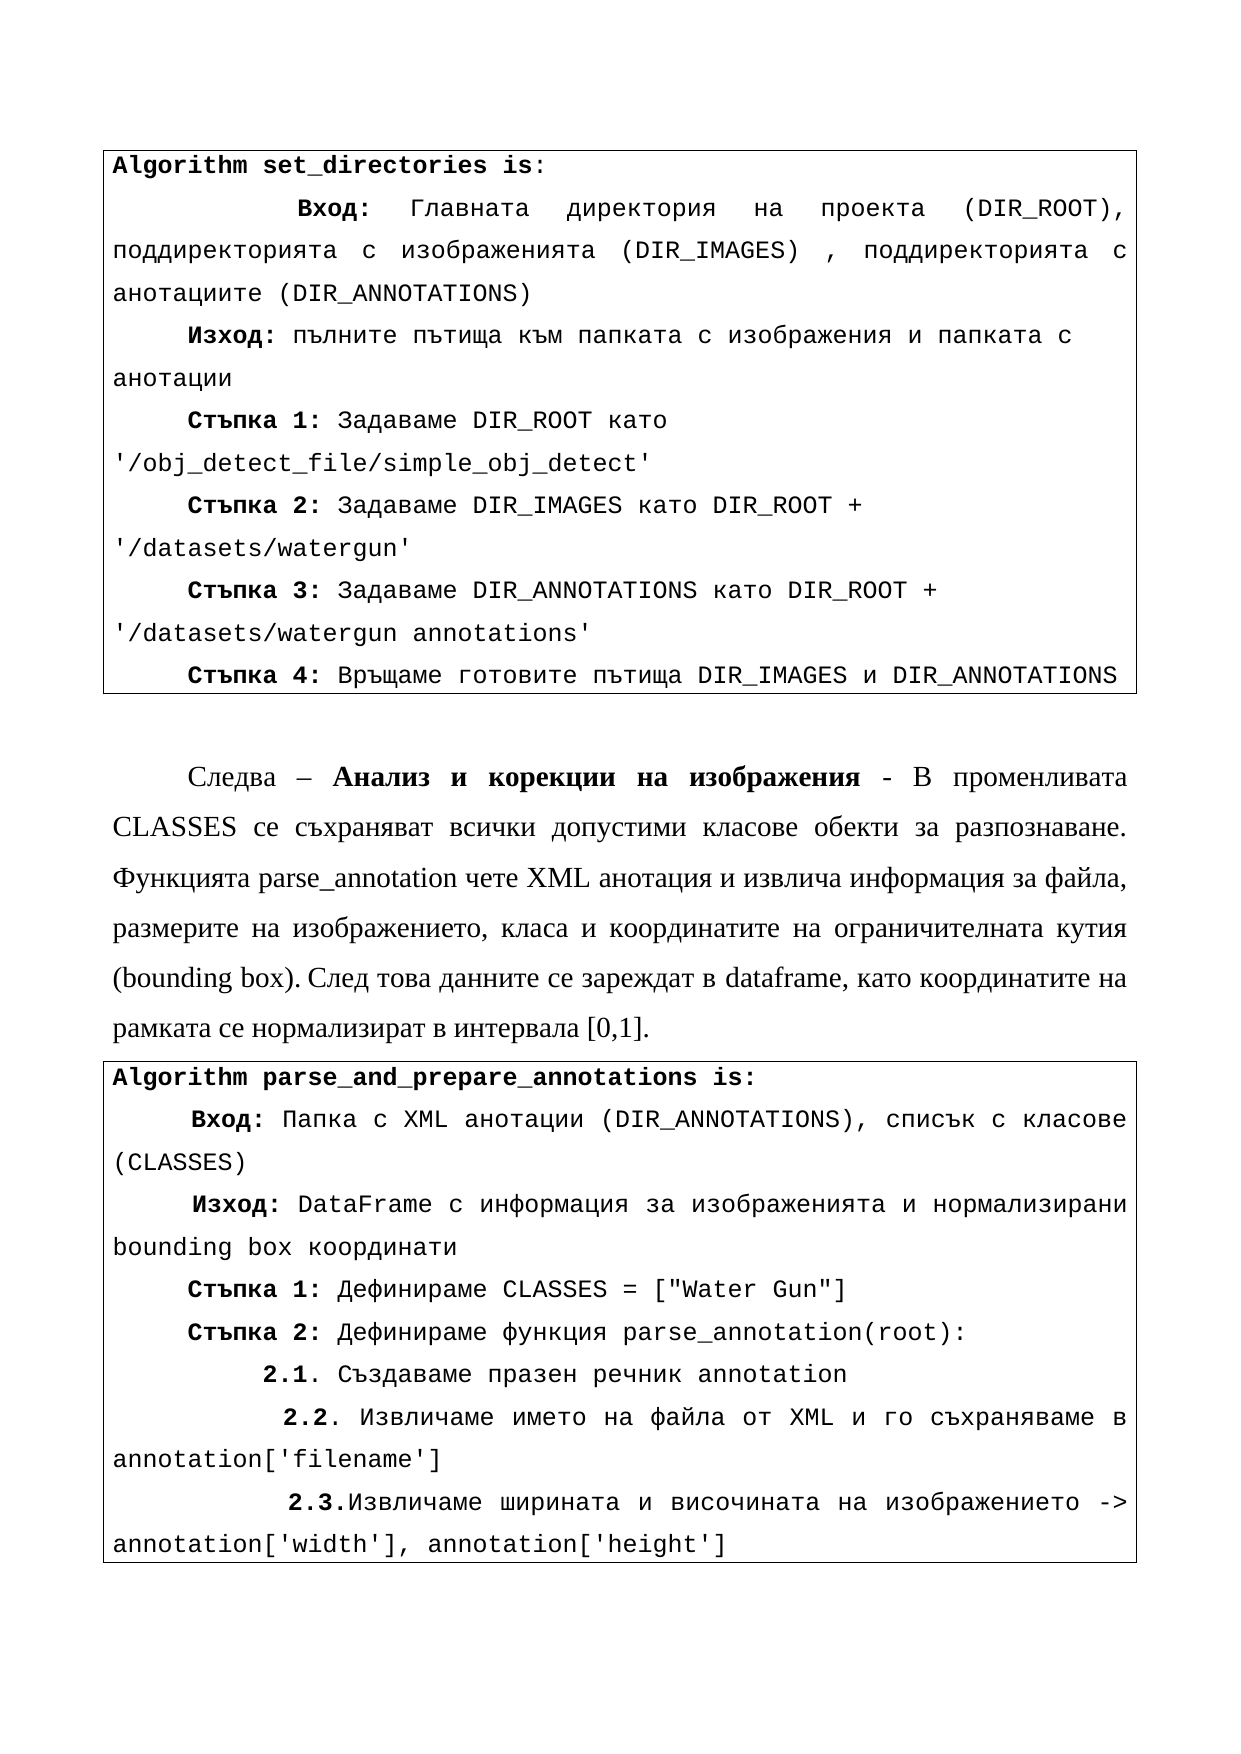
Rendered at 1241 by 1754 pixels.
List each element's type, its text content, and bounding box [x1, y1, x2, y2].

text Стъпка 2: Задаваме DIR_IMAGES като DIR_ROOT + '/datasets/watergun' [104, 490, 1136, 564]
text Изход: DataFrame с информация за изображенията и нормализирани bounding box координати [104, 1188, 1136, 1262]
text Стъпка 4: Връщаме готовите пътища DIR_IMAGES и DIR_ANNOTATIONS [104, 660, 1136, 693]
text Следва – Анализ и корекции на изображения - В променливата CLASSES се съхраняват всички допустими класове обекти за разпознаване. Функцията parse_annotation чете XML анотация и извлича информация за файла, размерите на изображението, класа и координатите на ограничителната кутия (bounding box). След това данните се зареждат в dataframe, като координатите на рамката се нормализират в интервала [0,1]. [112, 759, 1128, 1044]
text Изход: пълните пътища към папката с изображения и папката с анотации [104, 320, 1136, 394]
text Стъпка 2: Дефинираме функция parse_annotation(root): [104, 1316, 1136, 1347]
text Стъпка 3: Задаваме DIR_ANNOTATIONS като DIR_ROOT + '/datasets/watergun annotations' [104, 575, 1136, 649]
text Стъпка 1: Задаваме DIR_ROOT като '/obj_detect_file/simple_obj_detect' [104, 405, 1136, 479]
text 2.3.Извличаме ширината и височината на изображението -> annotation['width'], annotation['height'] [104, 1486, 1136, 1562]
text Вход: Папка с XML анотации (DIR_ANNOTATIONS), списък с класове (CLASSES) [104, 1103, 1136, 1177]
text Algorithm set_directories is: [104, 151, 1136, 181]
text Algorithm parse_and_prepare_annotations is: [104, 1062, 1136, 1092]
text Стъпка 1: Дефинираме CLASSES = ["Water Gun"] [104, 1273, 1136, 1305]
text 2.2. Извличаме името на файла от XML и го съхраняваме в annotation['filename'] [104, 1401, 1136, 1475]
text 2.1. Създаваме празен речник annotation [104, 1358, 1136, 1390]
text Вход: Главната директория на проекта (DIR_ROOT), поддиректорията с изображенията (DIR_IMAGES) , поддиректорията с анотациите (DIR_ANNOTATIONS) [104, 192, 1136, 309]
